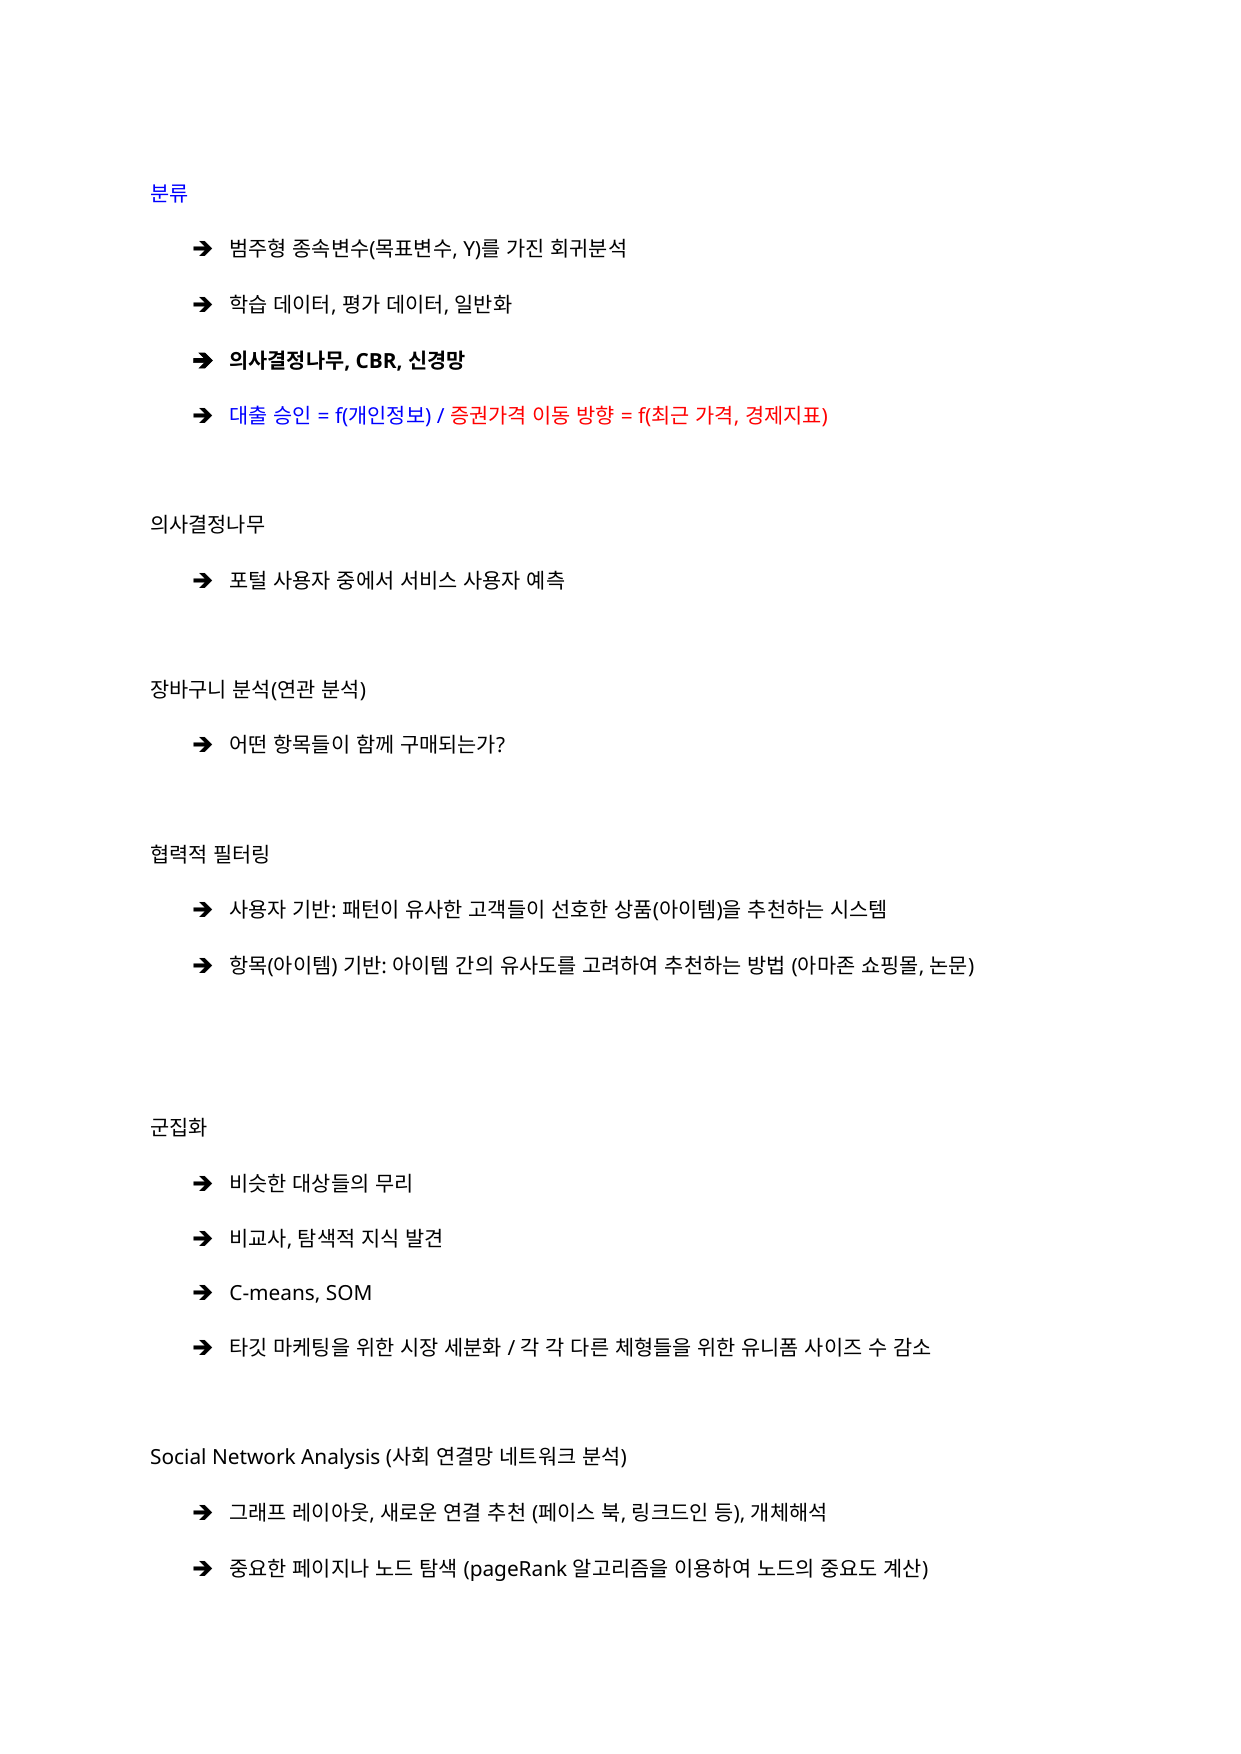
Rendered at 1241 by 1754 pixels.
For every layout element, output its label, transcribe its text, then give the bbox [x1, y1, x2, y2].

text 협력적 필터링 [150, 838, 1090, 868]
list 포털 사용자 중에서 서비스 사용자 예측 [192, 564, 1090, 594]
list 타깃 마케팅을 위한 시장 세분화 / 각 각 다른 체형들을 위한 유니폼 사이즈 수 감소 [192, 1332, 1090, 1362]
list 대출 승인 = f(개인정보) / 증권가격 이동 방향 = f(최근 가격, 경제지표) [192, 399, 1090, 430]
list 학습 데이터, 평가 데이터, 일반화 [192, 288, 1090, 319]
list 사용자 기반: 패턴이 유사한 고객들이 선호한 상품(아이템)을 추천하는 시스템 [192, 893, 1090, 924]
text 장바구니 분석(연관 분석) [150, 673, 1090, 703]
text 분류 [150, 177, 1090, 207]
list 의사결정나무, CBR, 신경망 [192, 344, 1090, 374]
list 항목(아이템) 기반: 아이템 간의 유사도를 고려하여 추천하는 방법 (아마존 쇼핑몰, 논문) [192, 949, 1090, 979]
list 중요한 페이지나 노드 탐색 (pageRank 알고리즘을 이용하여 노드의 중요도 계산) [192, 1552, 1090, 1582]
text 의사결정나무 [150, 509, 1090, 539]
list 비교사, 탐색적 지식 발견 [192, 1222, 1090, 1253]
list 범주형 종속변수(목표변수, Y)를 가진 회귀분석 [192, 233, 1090, 263]
text Social Network Analysis (사회 연결망 네트워크 분석) [150, 1441, 1090, 1471]
list C-means, SOM [192, 1278, 1090, 1307]
list 그래프 레이아웃, 새로운 연결 추천 (페이스 북, 링크드인 등), 개체해석 [192, 1496, 1090, 1527]
text 군집화 [150, 1111, 1090, 1142]
list 어떤 항목들이 함께 구매되는가? [192, 729, 1090, 759]
list 비슷한 대상들의 무리 [192, 1167, 1090, 1197]
